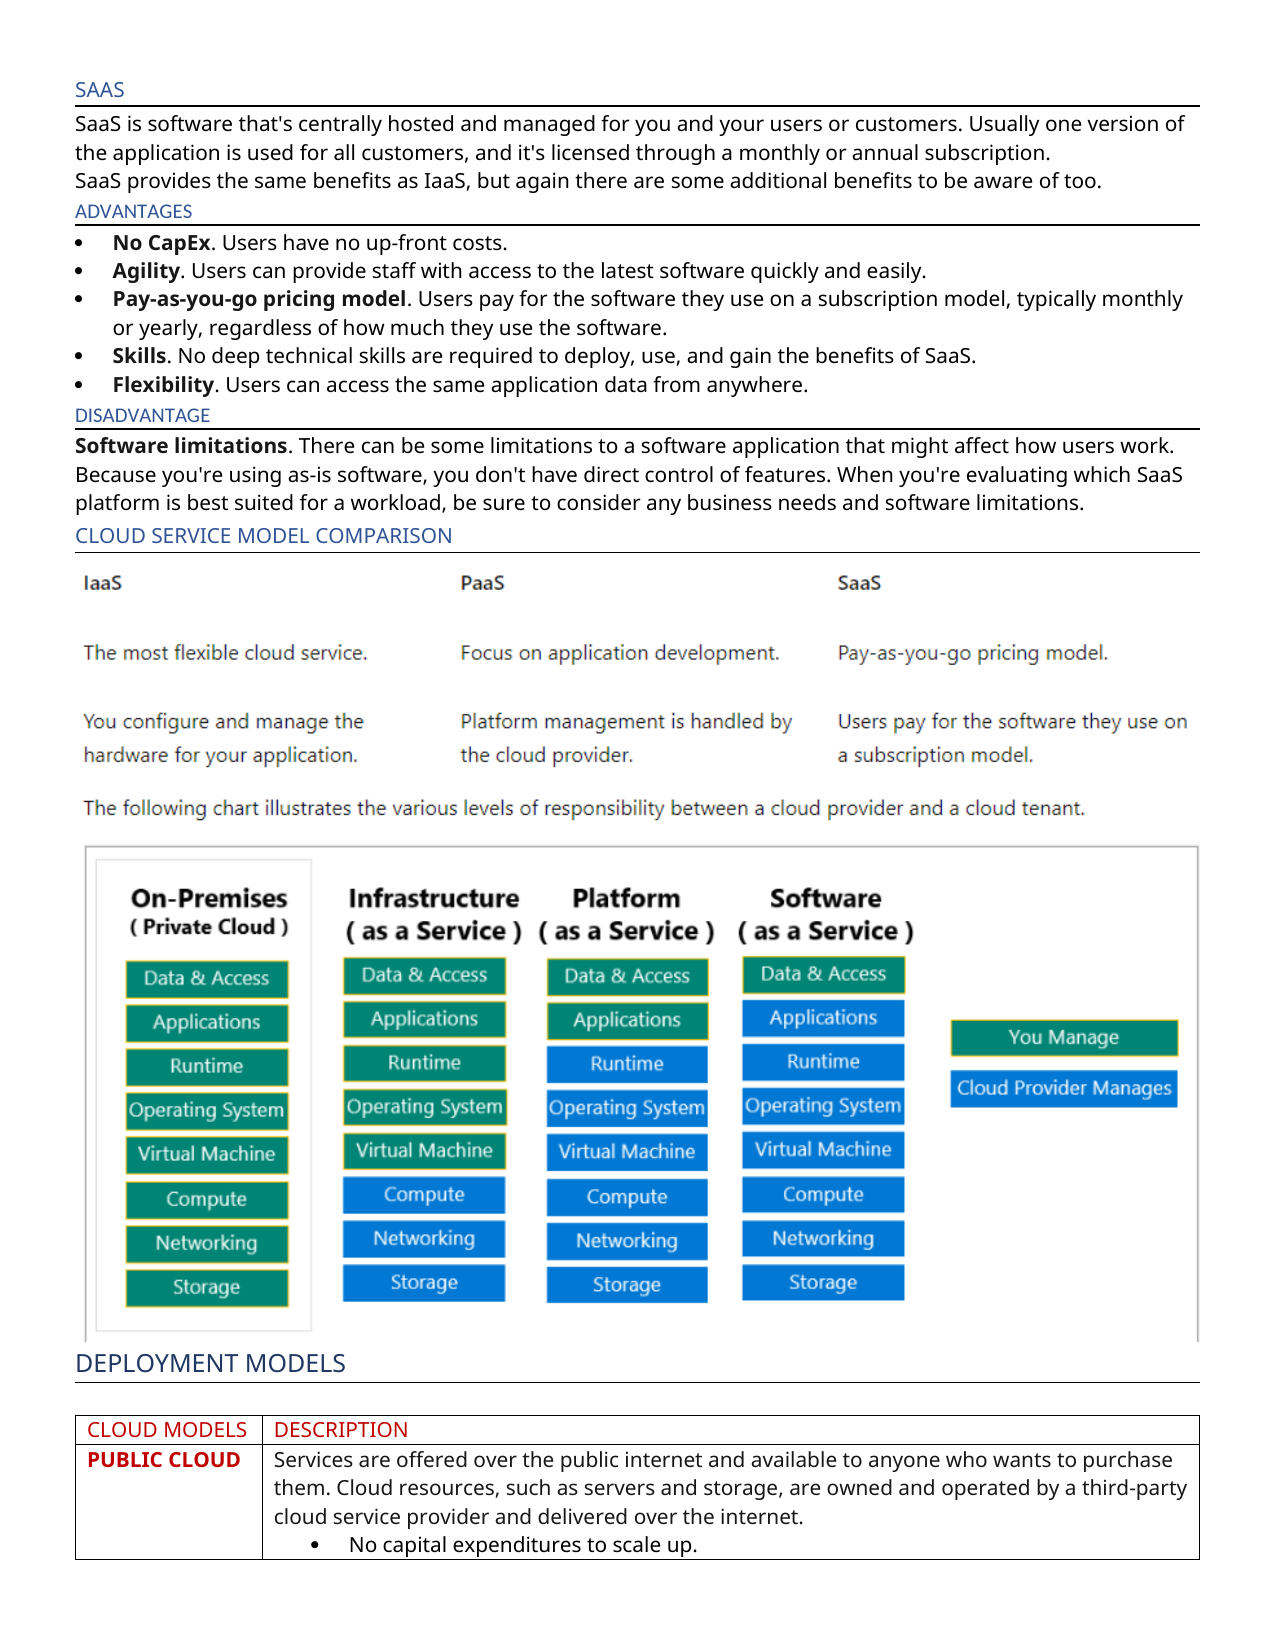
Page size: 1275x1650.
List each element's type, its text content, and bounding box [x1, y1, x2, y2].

list Pay-as-you-go pricing model. Users pay for the software they use on a subscription model, typically monthly or yearly, regardless of how much they use the software. [75, 284, 1200, 341]
text SaaS is software that's centrally hosted and managed for you and your users or customers. Usually one version of the application is used for all customers, and it's licensed through a monthly or annual subscription. [75, 109, 1200, 166]
list No CapEx. Users have no up-front costs. [75, 228, 1200, 256]
subtitle ADVANTAGES [75, 199, 1200, 224]
list Flexibility. Users can access the same application data from anywhere. [75, 370, 1200, 398]
subtitle SAAS [75, 75, 1200, 105]
subtitle DEPLOYMENT MODELS [75, 1346, 1200, 1382]
picture [75, 555, 1200, 1342]
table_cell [263, 1445, 1199, 1559]
table_header DESCRIPTION [263, 1416, 1199, 1444]
list Agility. Users can provide staff with access to the latest software quickly and easily. [75, 256, 1200, 284]
text SaaS provides the same benefits as IaaS, but again there are some additional benefits to be aware of too. [75, 166, 1200, 194]
subtitle DISADVANTAGE [75, 402, 1200, 428]
text Software limitations. There can be some limitations to a software application that might affect how users work. Because you're using as-is software, you don't have direct control of features. When you're evaluating which SaaS platform is best suited for a workload, be sure to consider any business needs and software limitations. [75, 431, 1200, 517]
list Skills. No deep technical skills are required to deploy, use, and gain the benefits of SaaS. [75, 341, 1200, 370]
table_cell PUBLIC CLOUD [76, 1445, 262, 1559]
subtitle CLOUD SERVICE MODEL COMPARISON [75, 521, 1200, 552]
table_header CLOUD MODELS [76, 1416, 262, 1444]
